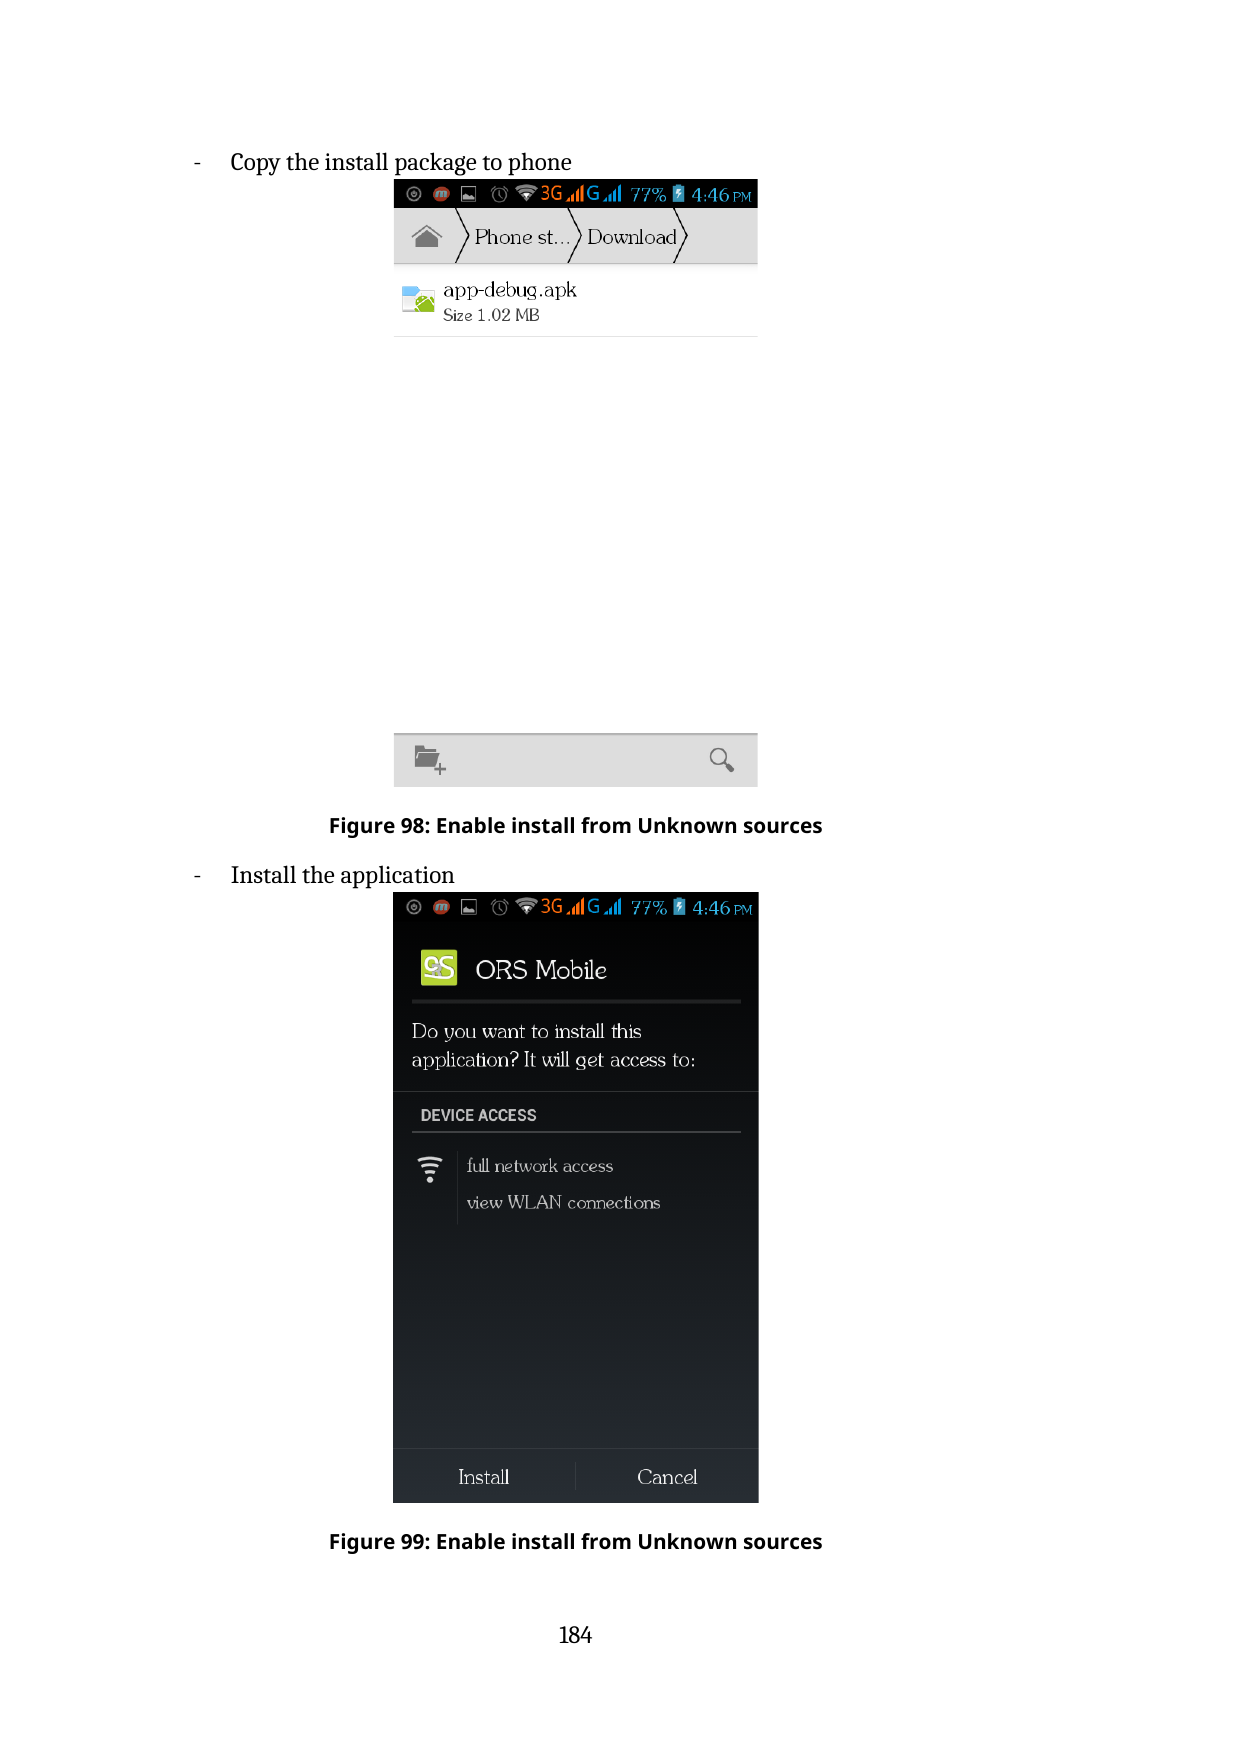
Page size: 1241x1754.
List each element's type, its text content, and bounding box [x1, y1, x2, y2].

picture [393, 179, 758, 787]
list Install the application [193, 861, 1033, 889]
list Copy the install package to phone [193, 148, 1033, 176]
text Figure 99: Enable install from Unknown sources [118, 1527, 1033, 1556]
picture [393, 892, 759, 1503]
text Figure 98: Enable install from Unknown sources [118, 812, 1033, 840]
